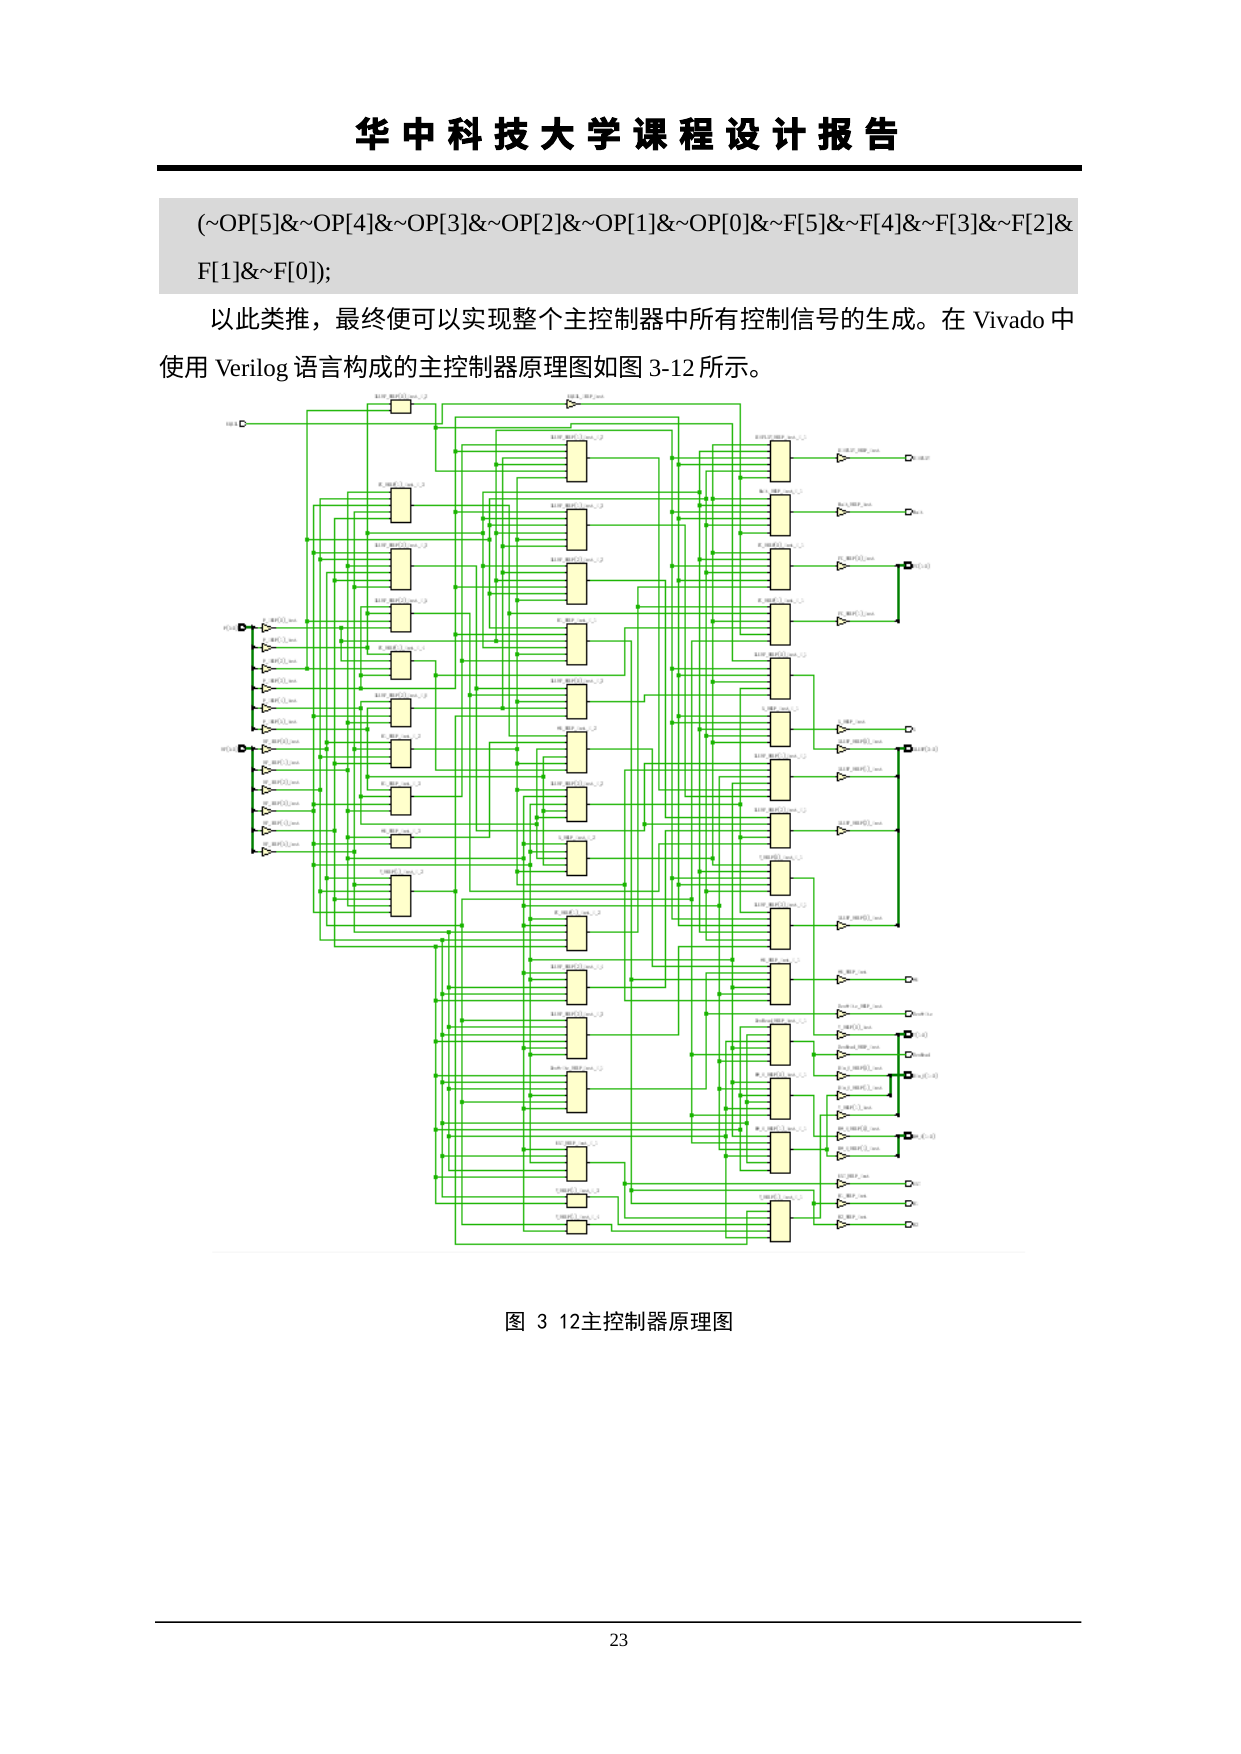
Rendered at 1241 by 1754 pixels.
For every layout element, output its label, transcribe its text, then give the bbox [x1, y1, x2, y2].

picture [212, 389, 1025, 1253]
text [159, 198, 1078, 294]
